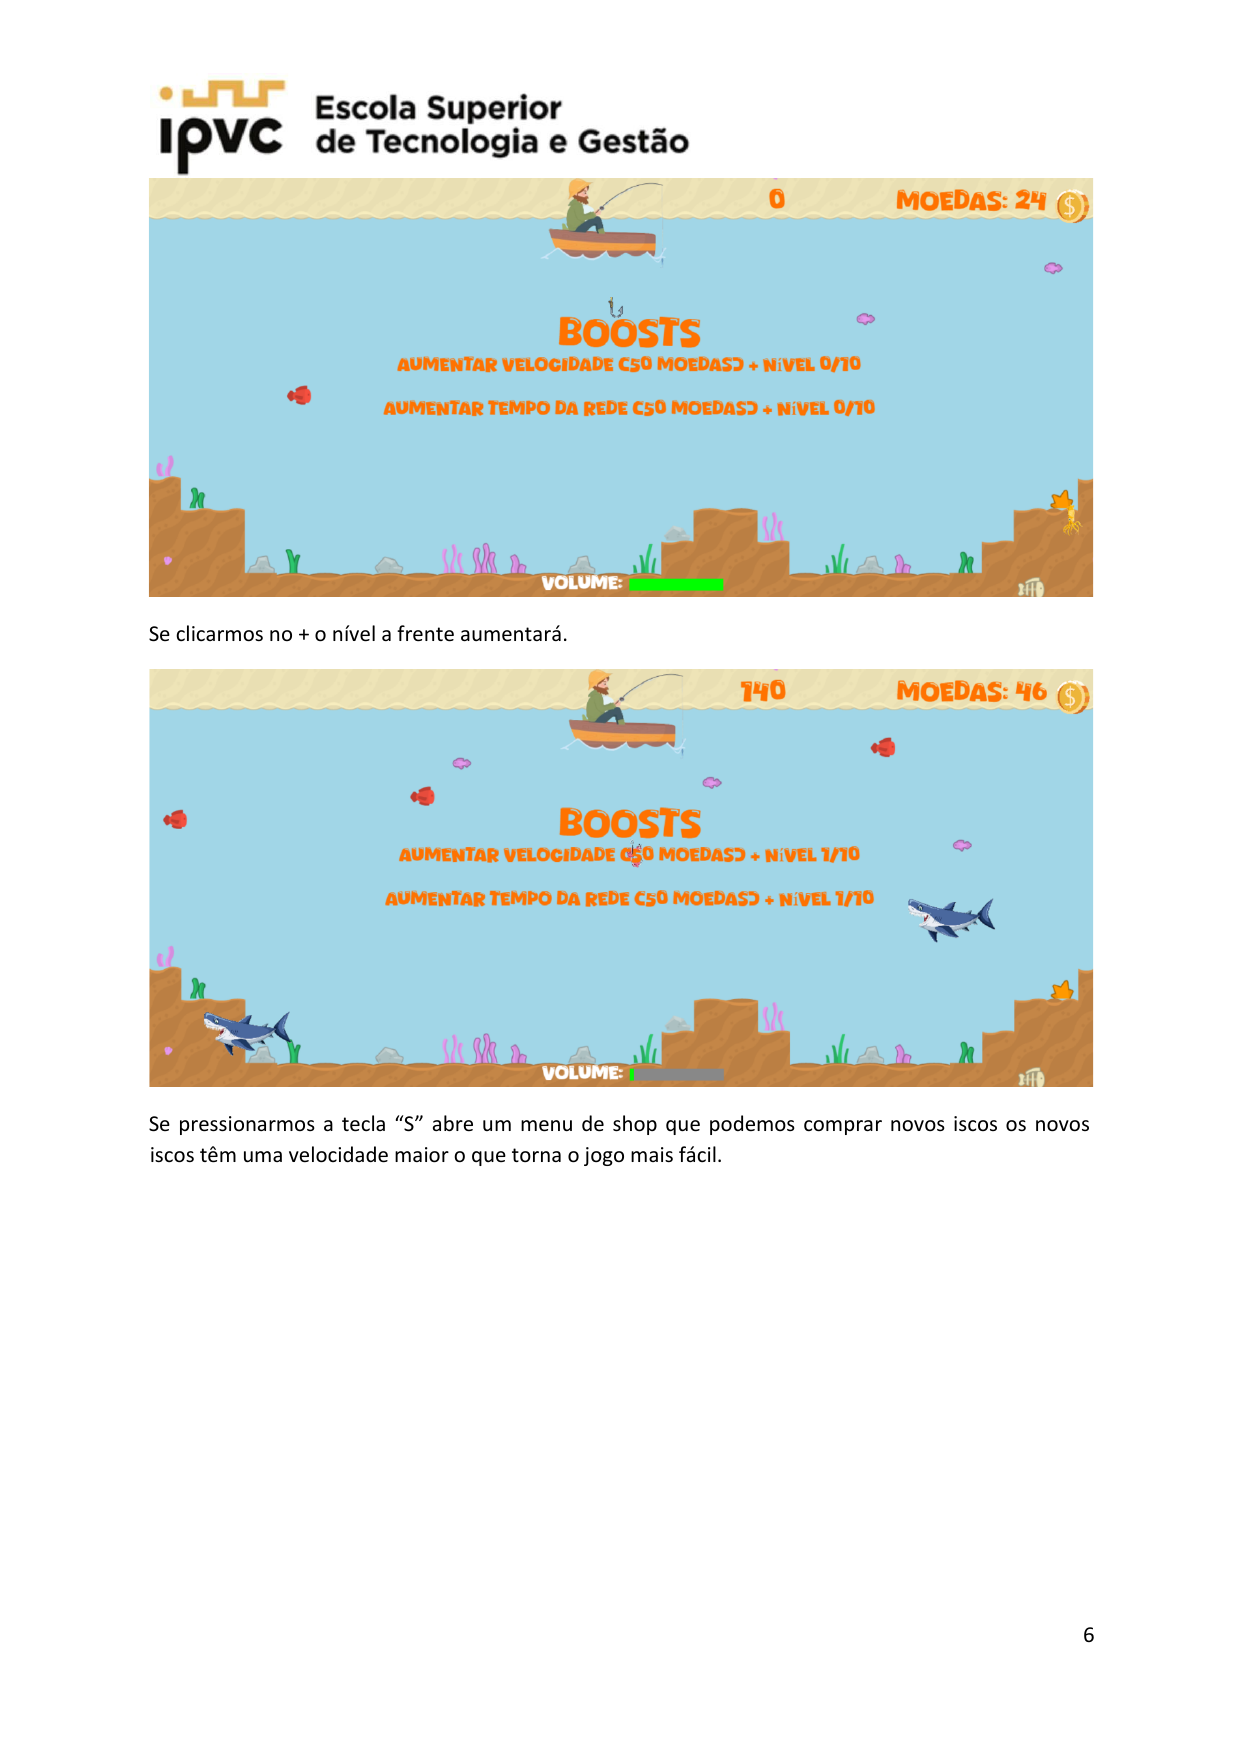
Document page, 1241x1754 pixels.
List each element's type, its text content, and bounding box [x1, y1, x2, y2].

text Se clicarmos no + o nível a frente aumentará. [148, 619, 1091, 647]
picture [148, 669, 1094, 1087]
text Se pressionarmos a tecla “S” abre um menu de shop que podemos comprar novos iscos os novos iscos têm uma velocidade maior o que torna o jogo mais fácil. [148, 1109, 1091, 1168]
picture [148, 73, 1094, 597]
